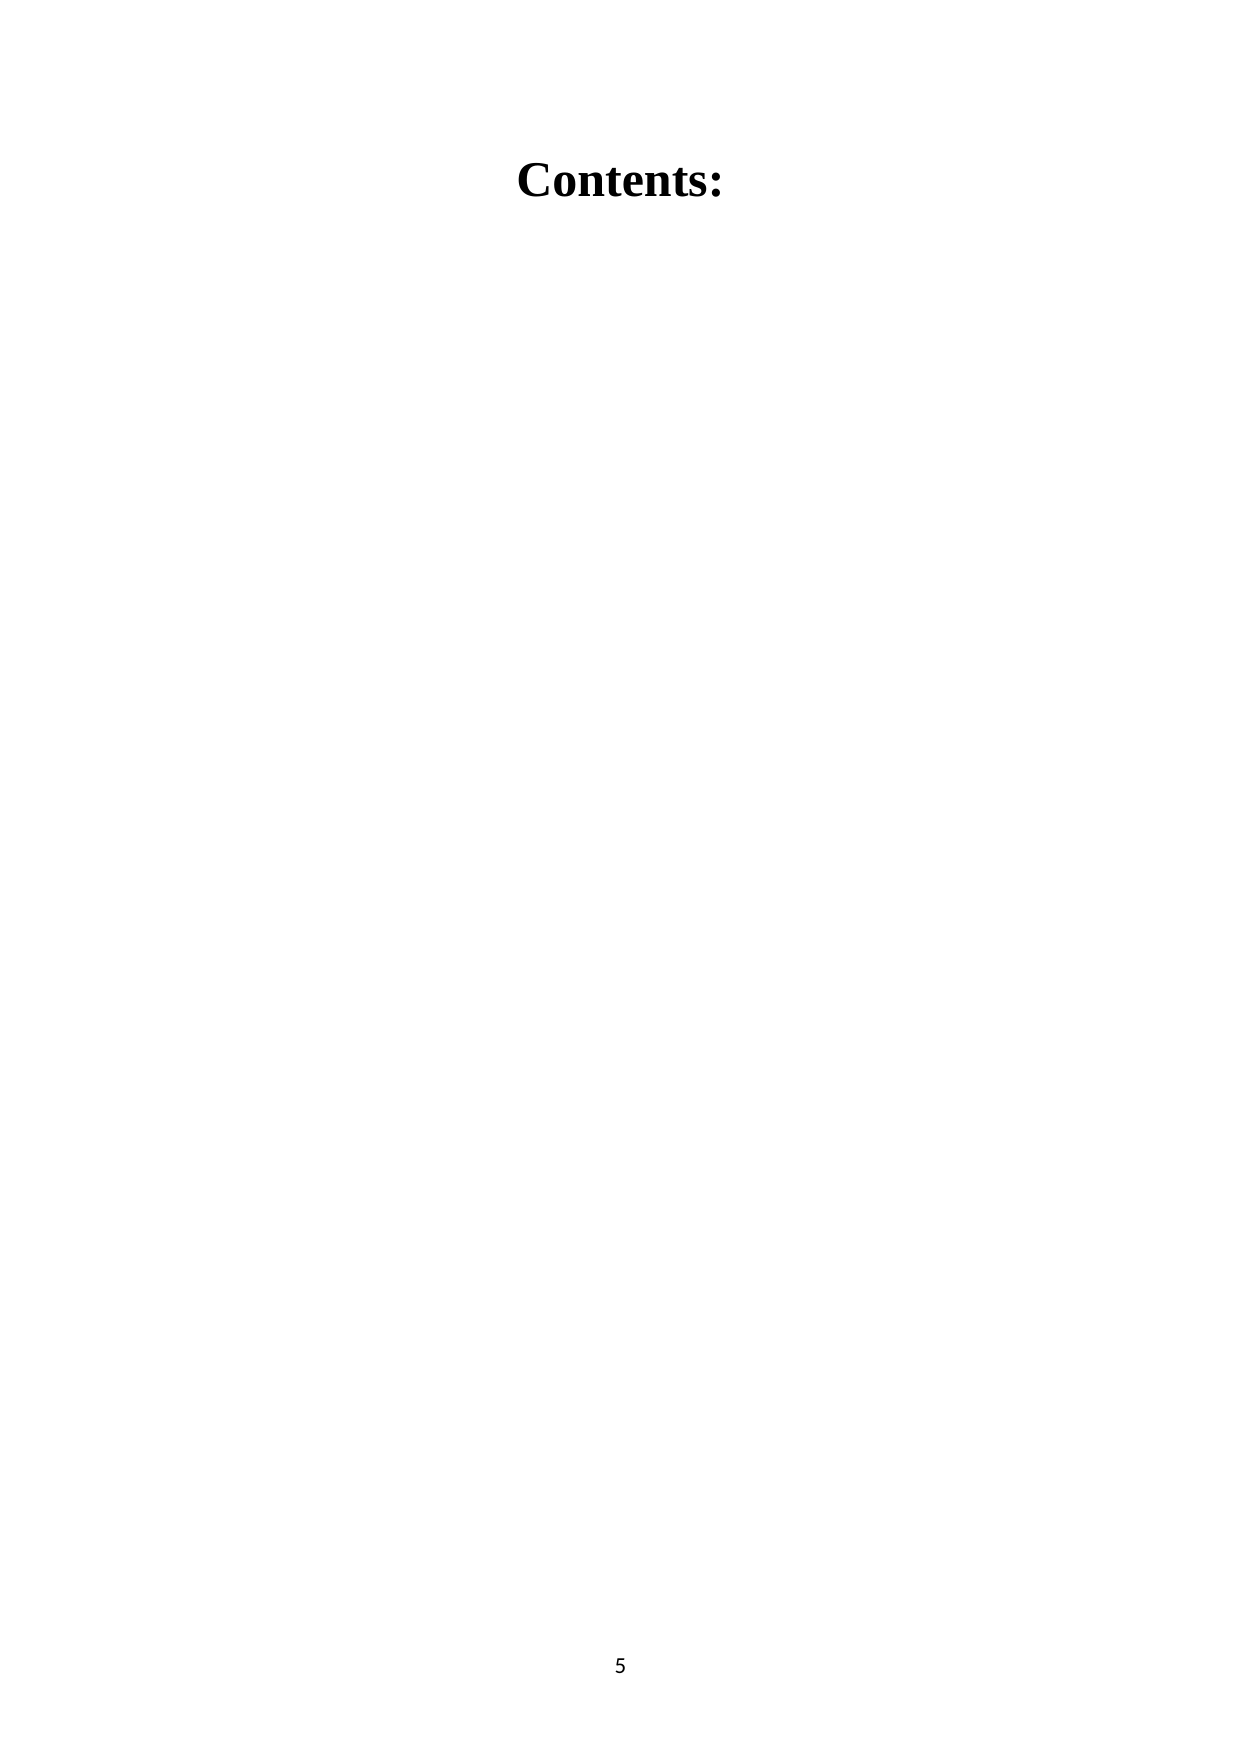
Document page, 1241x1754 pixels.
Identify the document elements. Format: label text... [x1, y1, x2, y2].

text Contents: [150, 150, 1090, 207]
